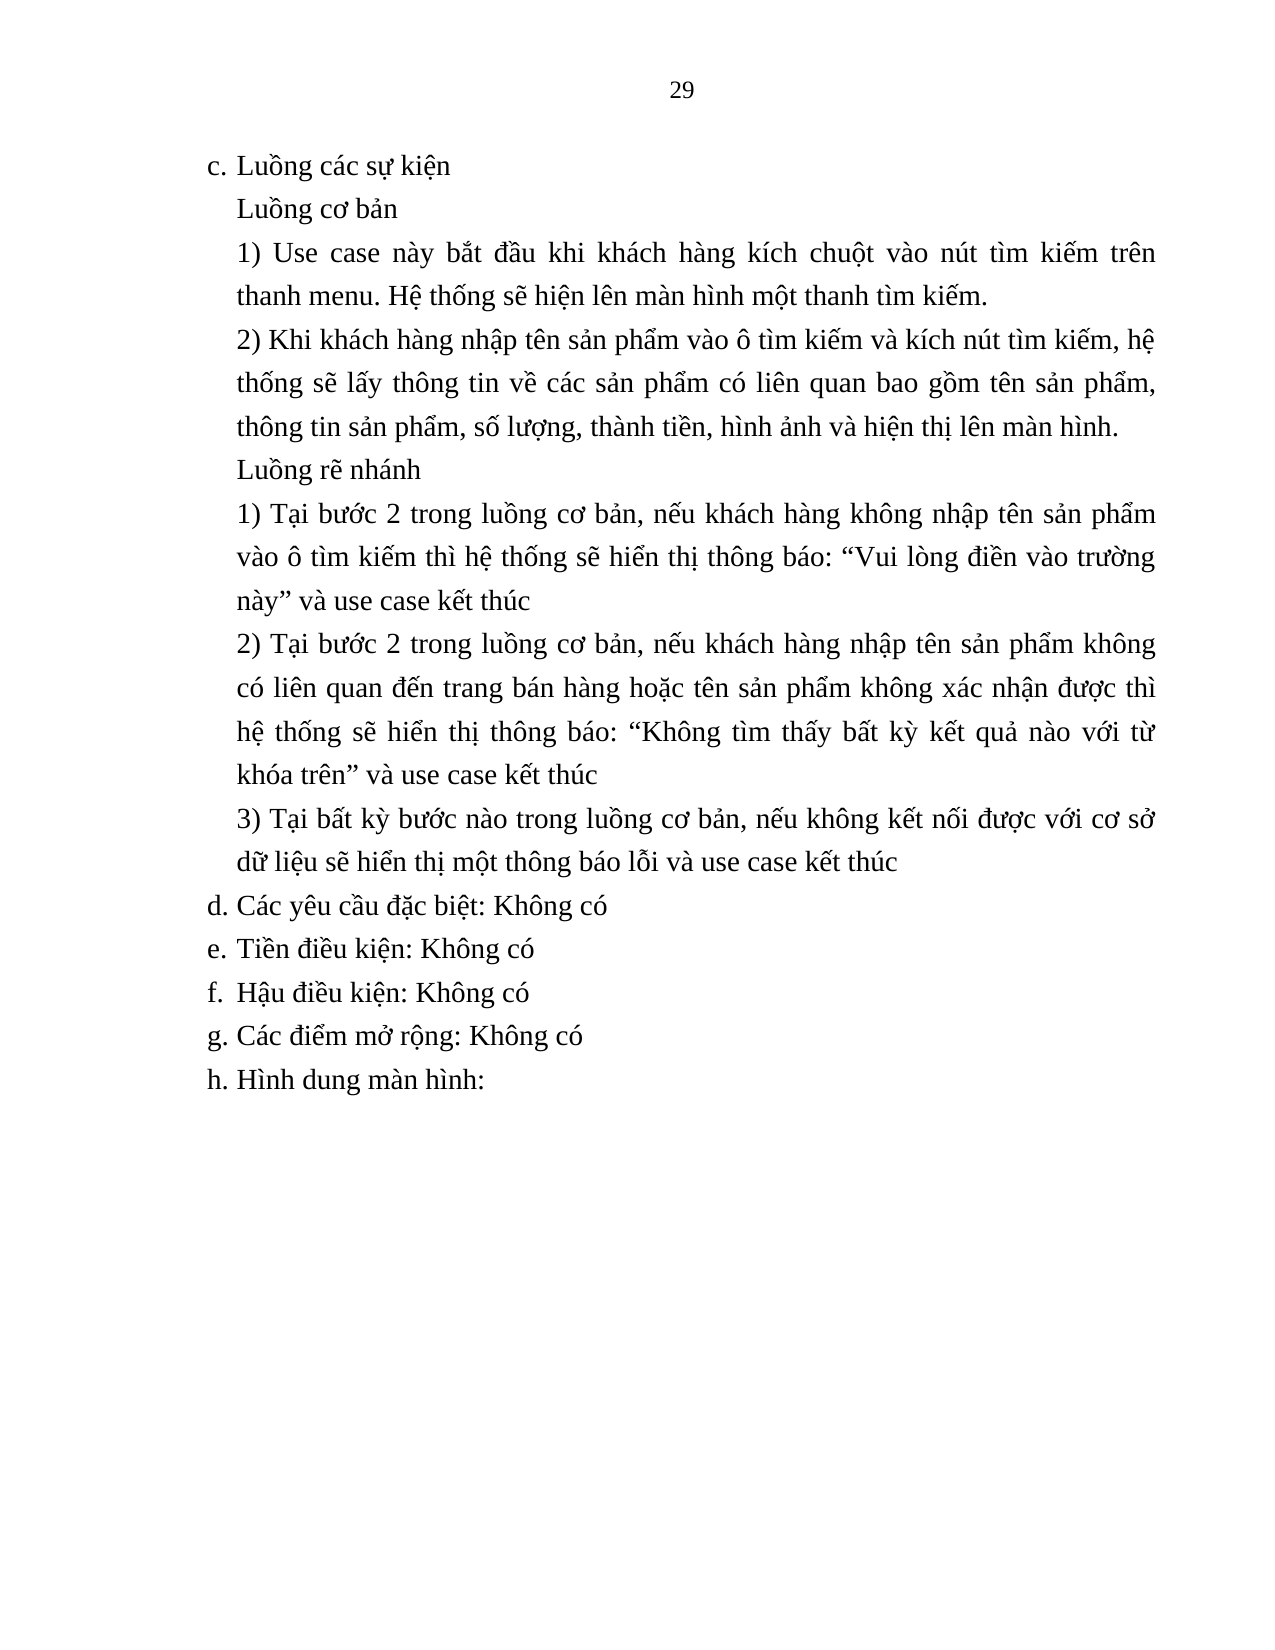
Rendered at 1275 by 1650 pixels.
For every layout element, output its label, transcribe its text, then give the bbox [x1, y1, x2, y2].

list 2) Khi khách hàng nhập tên sản phẩm vào ô tìm kiếm và kích nút tìm kiếm, hệ thống sẽ lấy thông tin về các sản phẩm có liên quan bao gồm tên sản phẩm, thông tin sản phẩm, số lượng, thành tiền, hình ảnh và hiện thị lên màn hình. [236, 322, 1157, 442]
list 2) Tại bước 2 trong luồng cơ bản, nếu khách hàng nhập tên sản phẩm không có liên quan đến trang bán hàng hoặc tên sản phẩm không xác nhận được thì hệ thống sẽ hiển thị thông báo: “Không tìm thấy bất kỳ kết quả nào với từ khóa trên” và use case kết thúc [236, 627, 1157, 791]
list Hình dung màn hình: [207, 1062, 1157, 1096]
list Luồng các sự kiện [207, 148, 1157, 181]
list Luồng rẽ nhánh [236, 452, 1157, 486]
list 1) Tại bước 2 trong luồng cơ bản, nếu khách hàng không nhập tên sản phẩm vào ô tìm kiếm thì hệ thống sẽ hiển thị thông báo: “Vui lòng điền vào trường này” và use case kết thúc [236, 496, 1157, 617]
list Các yêu cầu đặc biệt: Không có [207, 888, 1157, 921]
list Luồng cơ bản [236, 191, 1157, 225]
list Tiền điều kiện: Không có [207, 931, 1157, 965]
list 1) Use case này bắt đầu khi khách hàng kích chuột vào nút tìm kiếm trên thanh menu. Hệ thống sẽ hiện lên màn hình một thanh tìm kiếm. [236, 235, 1157, 312]
list Hậu điều kiện: Không có [207, 975, 1157, 1008]
list Các điểm mở rộng: Không có [207, 1018, 1157, 1052]
list 3) Tại bất kỳ bước nào trong luồng cơ bản, nếu không kết nối được với cơ sở dữ liệu sẽ hiển thị một thông báo lỗi và use case kết thúc [236, 801, 1157, 878]
